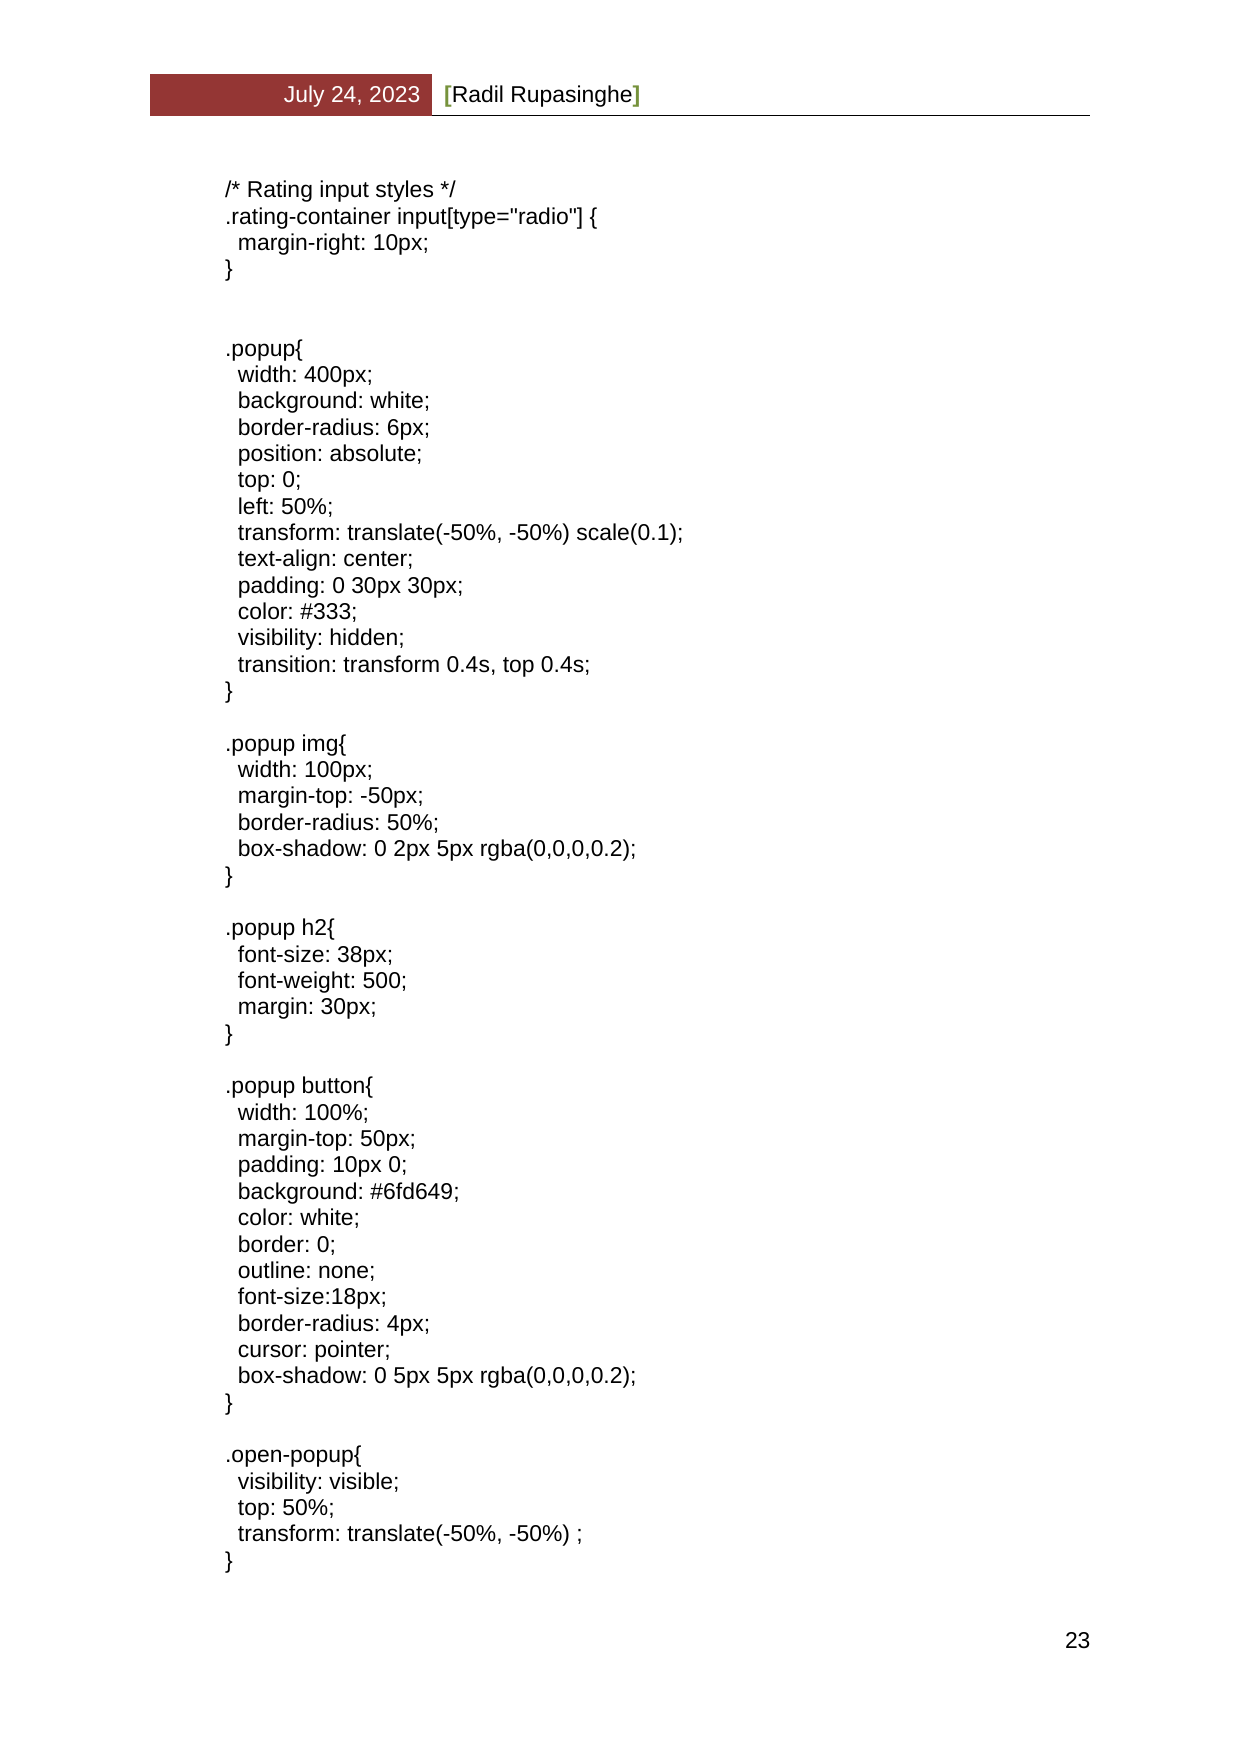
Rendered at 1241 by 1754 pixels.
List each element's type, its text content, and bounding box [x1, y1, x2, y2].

list padding: 10px 0; [225, 1151, 1090, 1178]
list visibility: visible; [225, 1468, 1090, 1494]
list } [225, 255, 1090, 282]
list /* Rating input styles */ [225, 176, 1090, 203]
list .popup{ [225, 334, 1090, 361]
list position: absolute; [225, 440, 1090, 466]
list margin-top: 50px; [225, 1125, 1090, 1151]
list width: 100%; [225, 1099, 1090, 1125]
list } [225, 1020, 1090, 1046]
list border-radius: 50%; [225, 809, 1090, 835]
list font-size: 38px; [225, 941, 1090, 967]
list } [225, 1547, 1090, 1573]
list } [225, 862, 1090, 888]
list } [225, 677, 1090, 703]
list font-size:18px; [225, 1283, 1090, 1309]
list width: 100px; [225, 756, 1090, 782]
list margin: 30px; [225, 993, 1090, 1020]
list border-radius: 6px; [225, 413, 1090, 440]
list border-radius: 4px; [225, 1309, 1090, 1336]
list visibility: hidden; [225, 624, 1090, 651]
list font-weight: 500; [225, 967, 1090, 993]
list top: 0; [225, 466, 1090, 493]
list text-align: center; [225, 545, 1090, 572]
list color: #333; [225, 598, 1090, 624]
list transform: translate(-50%, -50%) scale(0.1); [225, 519, 1090, 545]
list left: 50%; [225, 493, 1090, 519]
list .popup h2{ [225, 914, 1090, 941]
list box-shadow: 0 2px 5px rgba(0,0,0,0.2); [225, 835, 1090, 862]
list margin-right: 10px; [225, 229, 1090, 255]
list top: 50%; [225, 1494, 1090, 1520]
list background: white; [225, 387, 1090, 413]
list .open-popup{ [225, 1441, 1090, 1468]
list border: 0; [225, 1231, 1090, 1257]
list width: 400px; [225, 361, 1090, 387]
list cursor: pointer; [225, 1336, 1090, 1362]
list transition: transform 0.4s, top 0.4s; [225, 651, 1090, 677]
list margin-top: -50px; [225, 782, 1090, 809]
list transform: translate(-50%, -50%) ; [225, 1520, 1090, 1547]
list outline: none; [225, 1257, 1090, 1283]
list box-shadow: 0 5px 5px rgba(0,0,0,0.2); [225, 1362, 1090, 1389]
list .popup button{ [225, 1072, 1090, 1099]
list } [225, 1389, 1090, 1415]
list color: white; [225, 1204, 1090, 1231]
list .popup img{ [225, 730, 1090, 756]
list padding: 0 30px 30px; [225, 572, 1090, 598]
list .rating-container input[type="radio"] { [225, 203, 1090, 229]
list background: #6fd649; [225, 1178, 1090, 1204]
